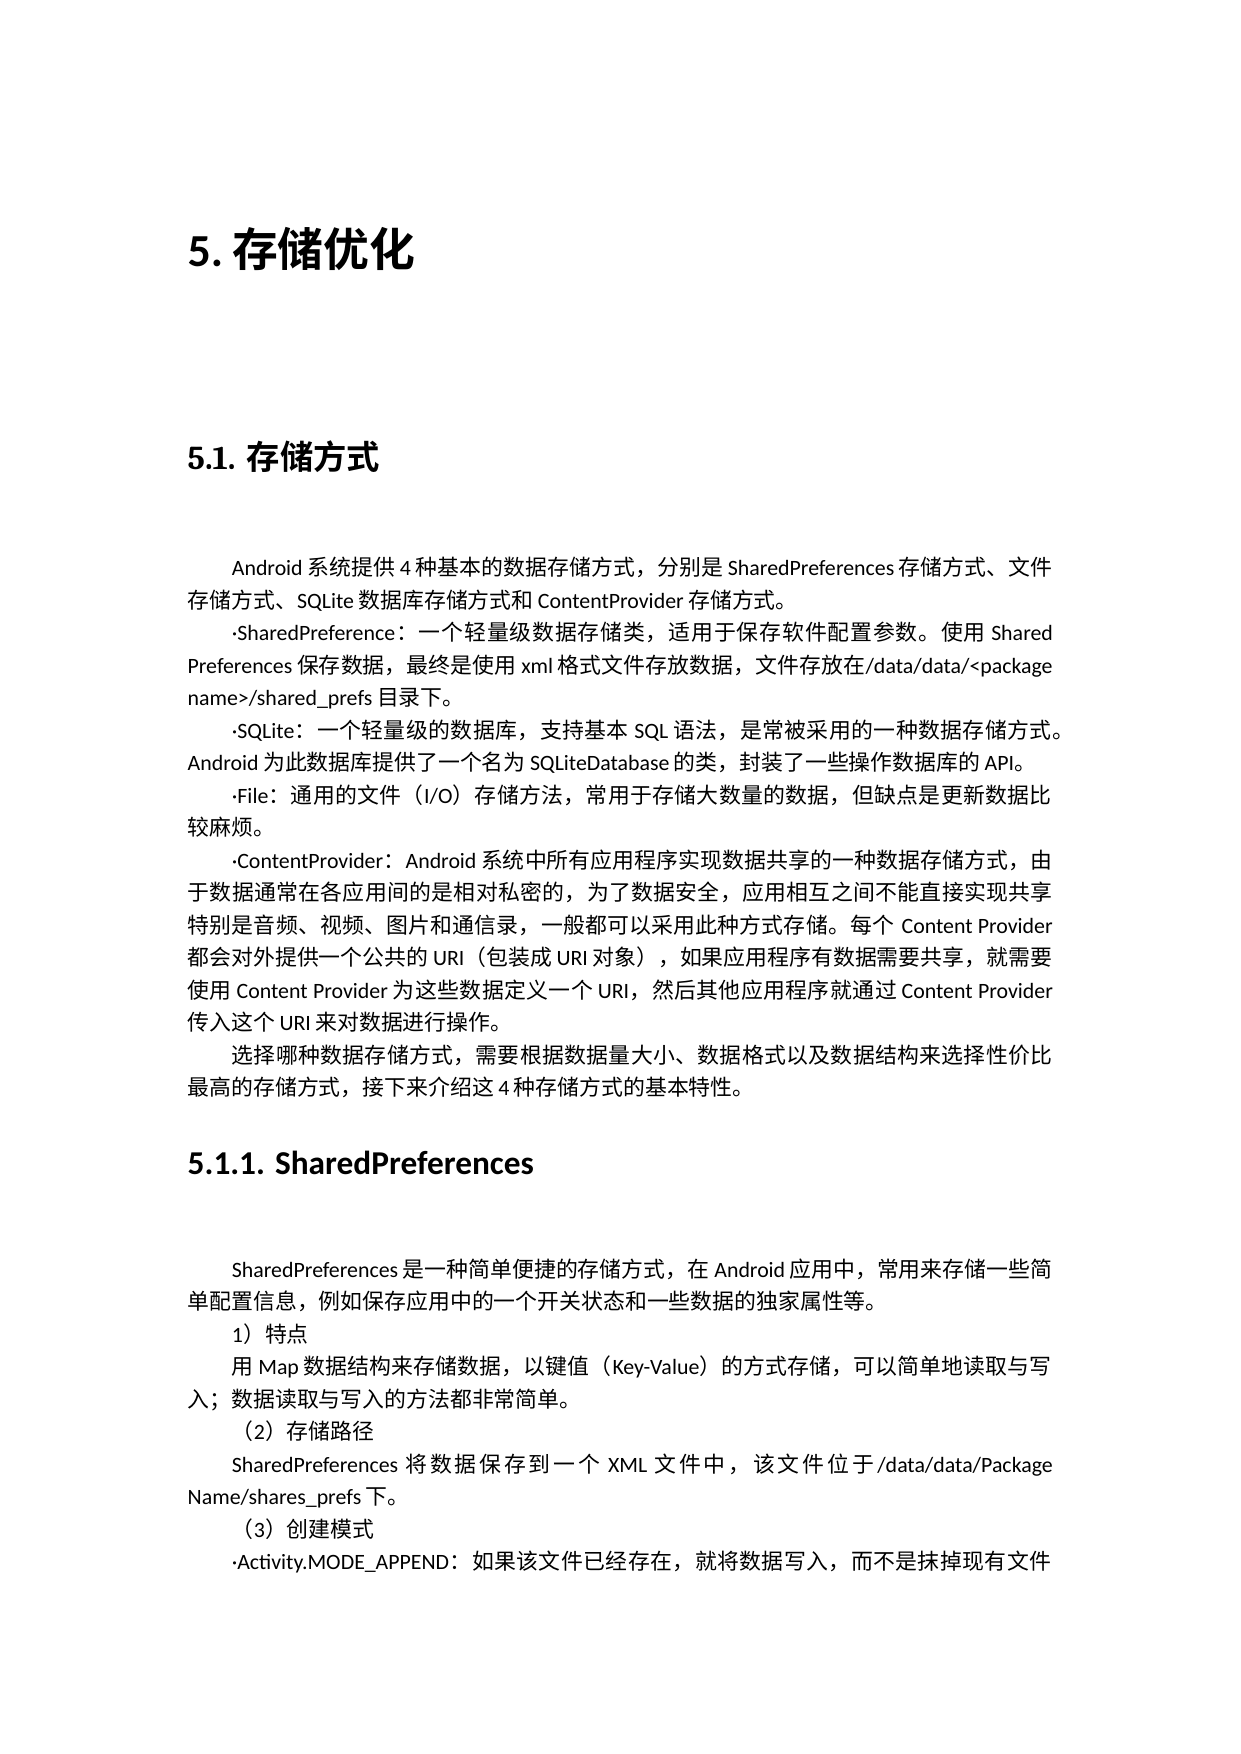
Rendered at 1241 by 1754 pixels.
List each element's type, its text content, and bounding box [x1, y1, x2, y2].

text 用Map数据结构来存储数据，以键值（Key-Value）的方式存储，可以简单地读取与写入；数据读取与写入的方法都非常简单。 [187, 1349, 1053, 1414]
text 选择哪种数据存储方式，需要根据数据量大小、数据格式以及数据结构来选择性价比最高的存储方式，接下来介绍这4种存储方式的基本特性。 [187, 1037, 1053, 1102]
subtitle 存储优化 [187, 197, 1053, 295]
text ·SharedPreference：一个轻量级数据存储类，适用于保存软件配置参数。使用Shared Preferences保存数据，最终是使用xml格式文件存放数据，文件存放在/data/data/<package name>/shared_prefs目录下。 [187, 615, 1053, 712]
text SharedPreferences是一种简单便捷的存储方式，在Android应用中，常用来存储一些简单配置信息，例如保存应用中的一个开关状态和一些数据的独家属性等。 [187, 1251, 1053, 1316]
text ·File：通用的文件（I/O）存储方法，常用于存储大数量的数据，但缺点是更新数据比较麻烦。 [187, 777, 1053, 842]
subtitle 存储方式 [187, 423, 1053, 488]
text ·ContentProvider：Android系统中所有应用程序实现数据共享的一种数据存储方式，由于数据通常在各应用间的是相对私密的，为了数据安全，应用相互之间不能直接实现共享，特别是音频、视频、图片和通信录，一般都可以采用此种方式存储。每个Content Provider都会对外提供一个公共的URI（包装成URI对象），如果应用程序有数据需要共享，就需要使用Content Provider为这些数据定义一个URI，然后其他应用程序就通过Content Provider传入这个URI来对数据进行操作。 [187, 842, 1053, 1037]
subtitle SharedPreferences [187, 1129, 1053, 1194]
text （3）创建模式 [187, 1511, 1053, 1544]
text 1）特点 [187, 1316, 1053, 1349]
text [187, 1544, 1053, 1576]
text （2）存储路径 [187, 1414, 1053, 1446]
text Android系统提供4种基本的数据存储方式，分别是SharedPreferences存储方式、文件存储方式、SQLite数据库存储方式和ContentProvider存储方式。 [187, 550, 1053, 615]
text ·SQLite：一个轻量级的数据库，支持基本SQL语法，是常被采用的一种数据存储方式。Android为此数据库提供了一个名为SQLiteDatabase的类，封装了一些操作数据库的API。 [187, 712, 1053, 777]
text SharedPreferences将数据保存到一个XML文件中，该文件位于/data/data/Package Name/shares_prefs下。 [187, 1446, 1053, 1511]
